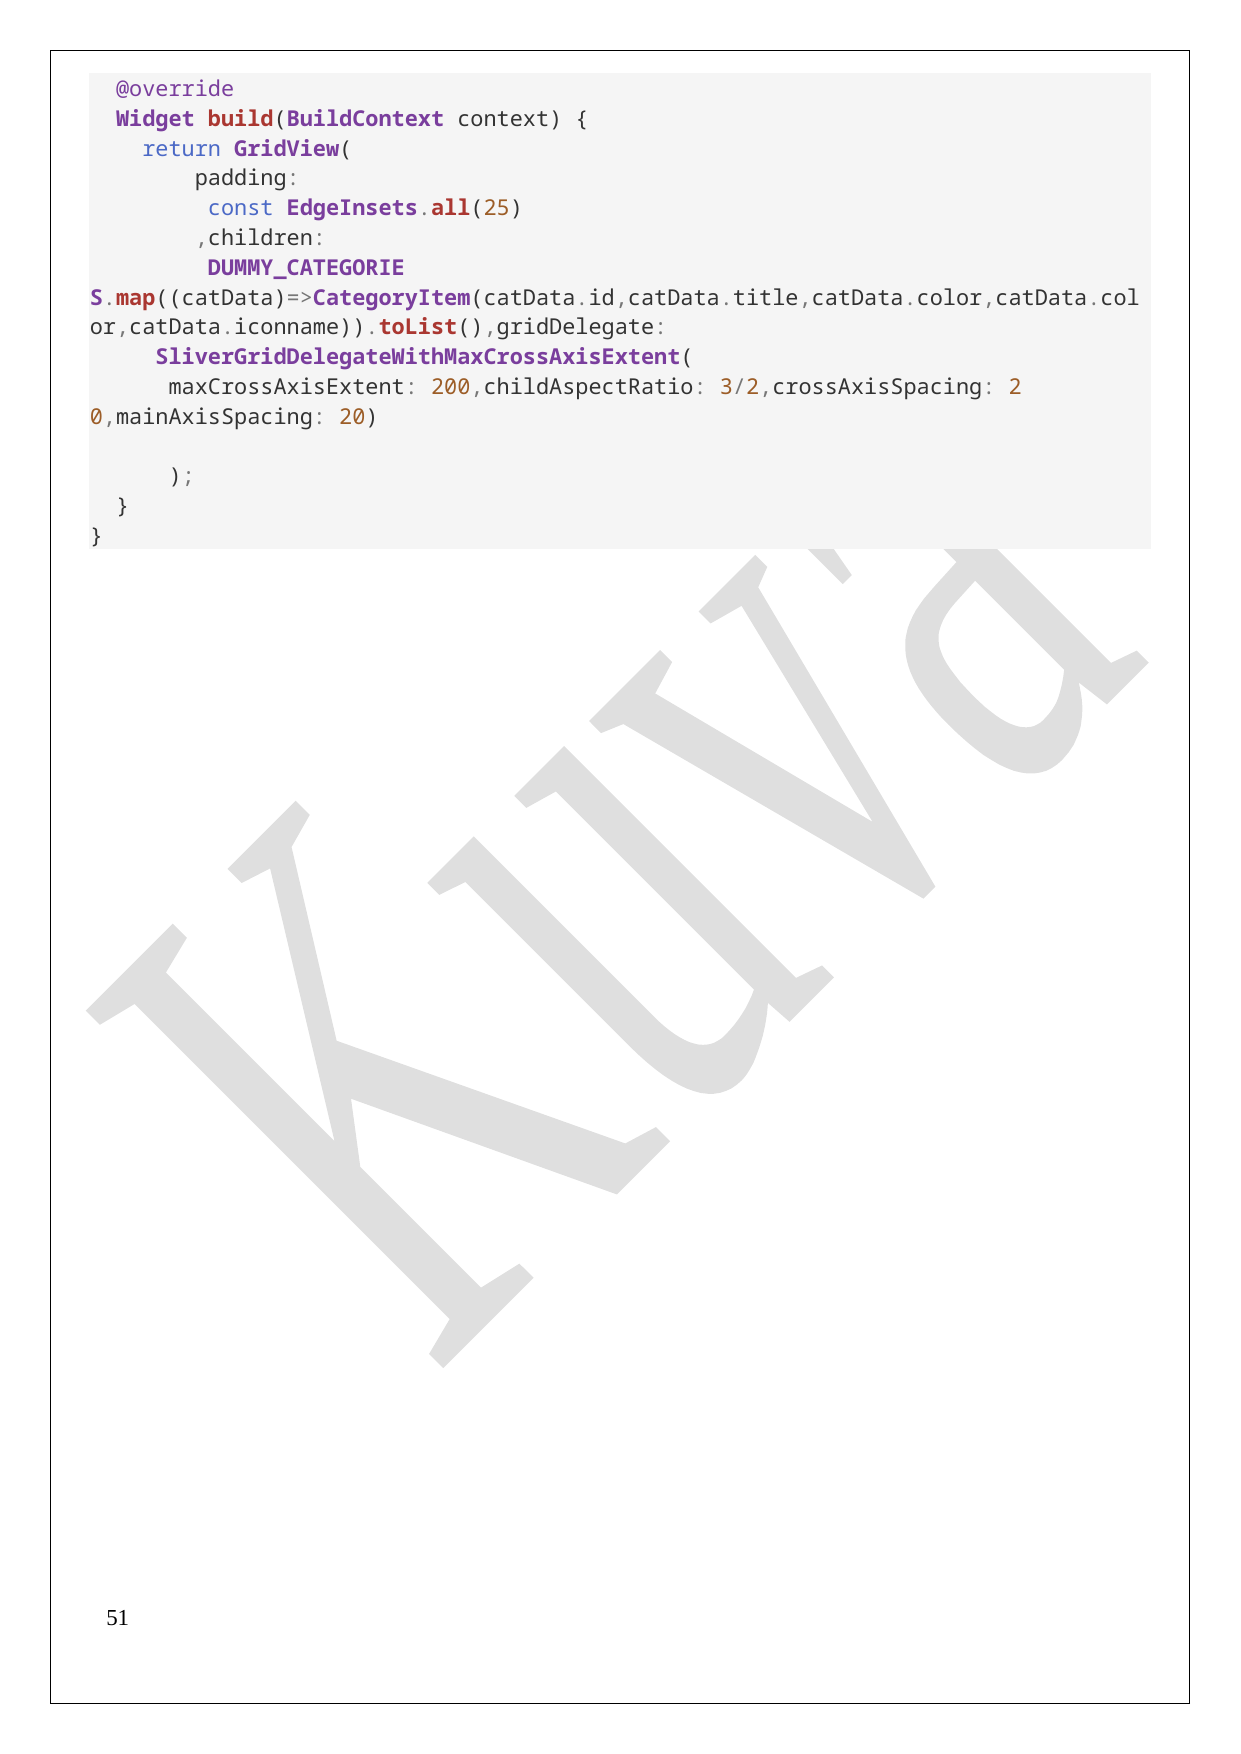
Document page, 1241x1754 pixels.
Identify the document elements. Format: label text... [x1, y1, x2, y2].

text ,children: [89, 222, 1151, 252]
text padding: [89, 162, 1151, 192]
text const EdgeInsets.all(25) [89, 192, 1151, 222]
text maxCrossAxisExtent: 200,childAspectRatio: 3/2,crossAxisSpacing: 20,mainAxisSpacing: 20) [89, 371, 1151, 430]
text DUMMY_CATEGORIES.map((catData)=>CategoryItem(catData.id,catData.title,catData.color,catData.color,catData.iconname)).toList(),gridDelegate: [89, 252, 1151, 341]
text } [89, 490, 1151, 520]
text SliverGridDelegateWithMaxCrossAxisExtent( [89, 341, 1151, 371]
text @override [89, 73, 1151, 103]
text return GridView( [89, 132, 1151, 162]
text } [89, 520, 1151, 549]
text ); [89, 460, 1151, 490]
text Widget build(BuildContext context) { [89, 103, 1151, 132]
